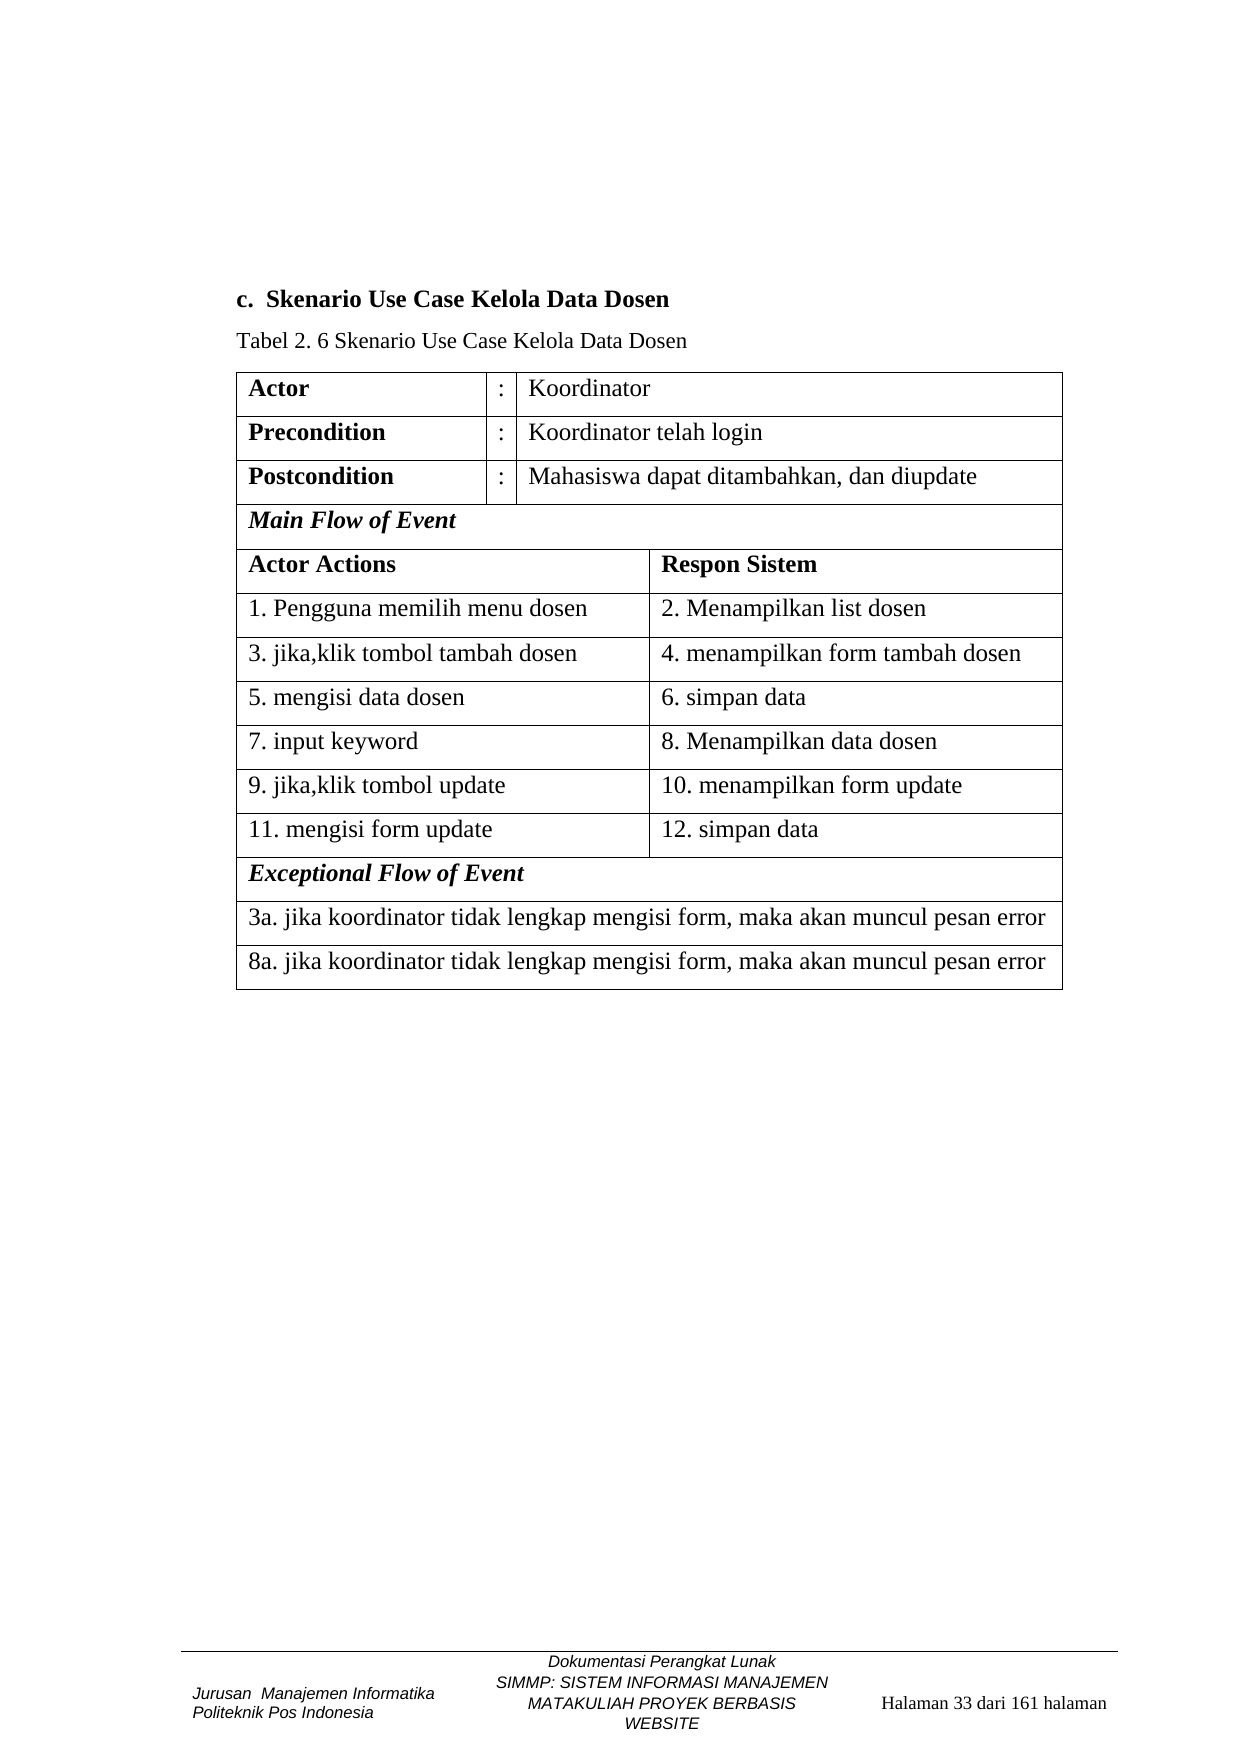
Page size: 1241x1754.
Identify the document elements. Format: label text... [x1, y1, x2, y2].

table_header Actor [237, 373, 486, 416]
table_cell 2. Menampilkan list dosen [650, 594, 1062, 637]
text Tabel 2. 6 Skenario Use Case Kelola Data Dosen [236, 327, 1063, 353]
table_cell 4. menampilkan form tambah dosen [650, 638, 1062, 681]
table_cell Respon Sistem [650, 550, 1062, 592]
table_cell 12. simpan data [650, 814, 1062, 857]
table_cell Mahasiswa dapat ditambahkan, dan diupdate [517, 461, 1062, 504]
table_header : [487, 373, 516, 416]
table_cell Precondition [237, 417, 486, 460]
table_cell 9. jika,klik tombol update [237, 770, 649, 813]
table_cell Actor Actions [237, 550, 649, 592]
table_header Koordinator [517, 373, 1062, 416]
table_cell Exceptional Flow of Event [237, 858, 1062, 901]
table_cell 3. jika,klik tombol tambah dosen [237, 638, 649, 681]
table_cell 8a. jika koordinator tidak lengkap mengisi form, maka akan muncul pesan error [237, 946, 1062, 989]
table_cell 1. Pengguna memilih menu dosen [237, 594, 649, 637]
table_cell Koordinator telah login [517, 417, 1062, 460]
table_cell 3a. jika koordinator tidak lengkap mengisi form, maka akan muncul pesan error [237, 902, 1062, 945]
table_cell 11. mengisi form update [237, 814, 649, 857]
table_cell 10. menampilkan form update [650, 770, 1062, 813]
table_cell Main Flow of Event [237, 505, 1062, 548]
table_cell 8. Menampilkan data dosen [650, 726, 1062, 769]
table_cell 6. simpan data [650, 682, 1062, 725]
table_cell Postcondition [237, 461, 486, 504]
table_cell : [487, 461, 516, 504]
table_cell 5. mengisi data dosen [237, 682, 649, 725]
table_cell : [487, 417, 516, 460]
list Skenario Use Case Kelola Data Dosen [236, 284, 1063, 313]
table_cell 7. input keyword [237, 726, 649, 769]
